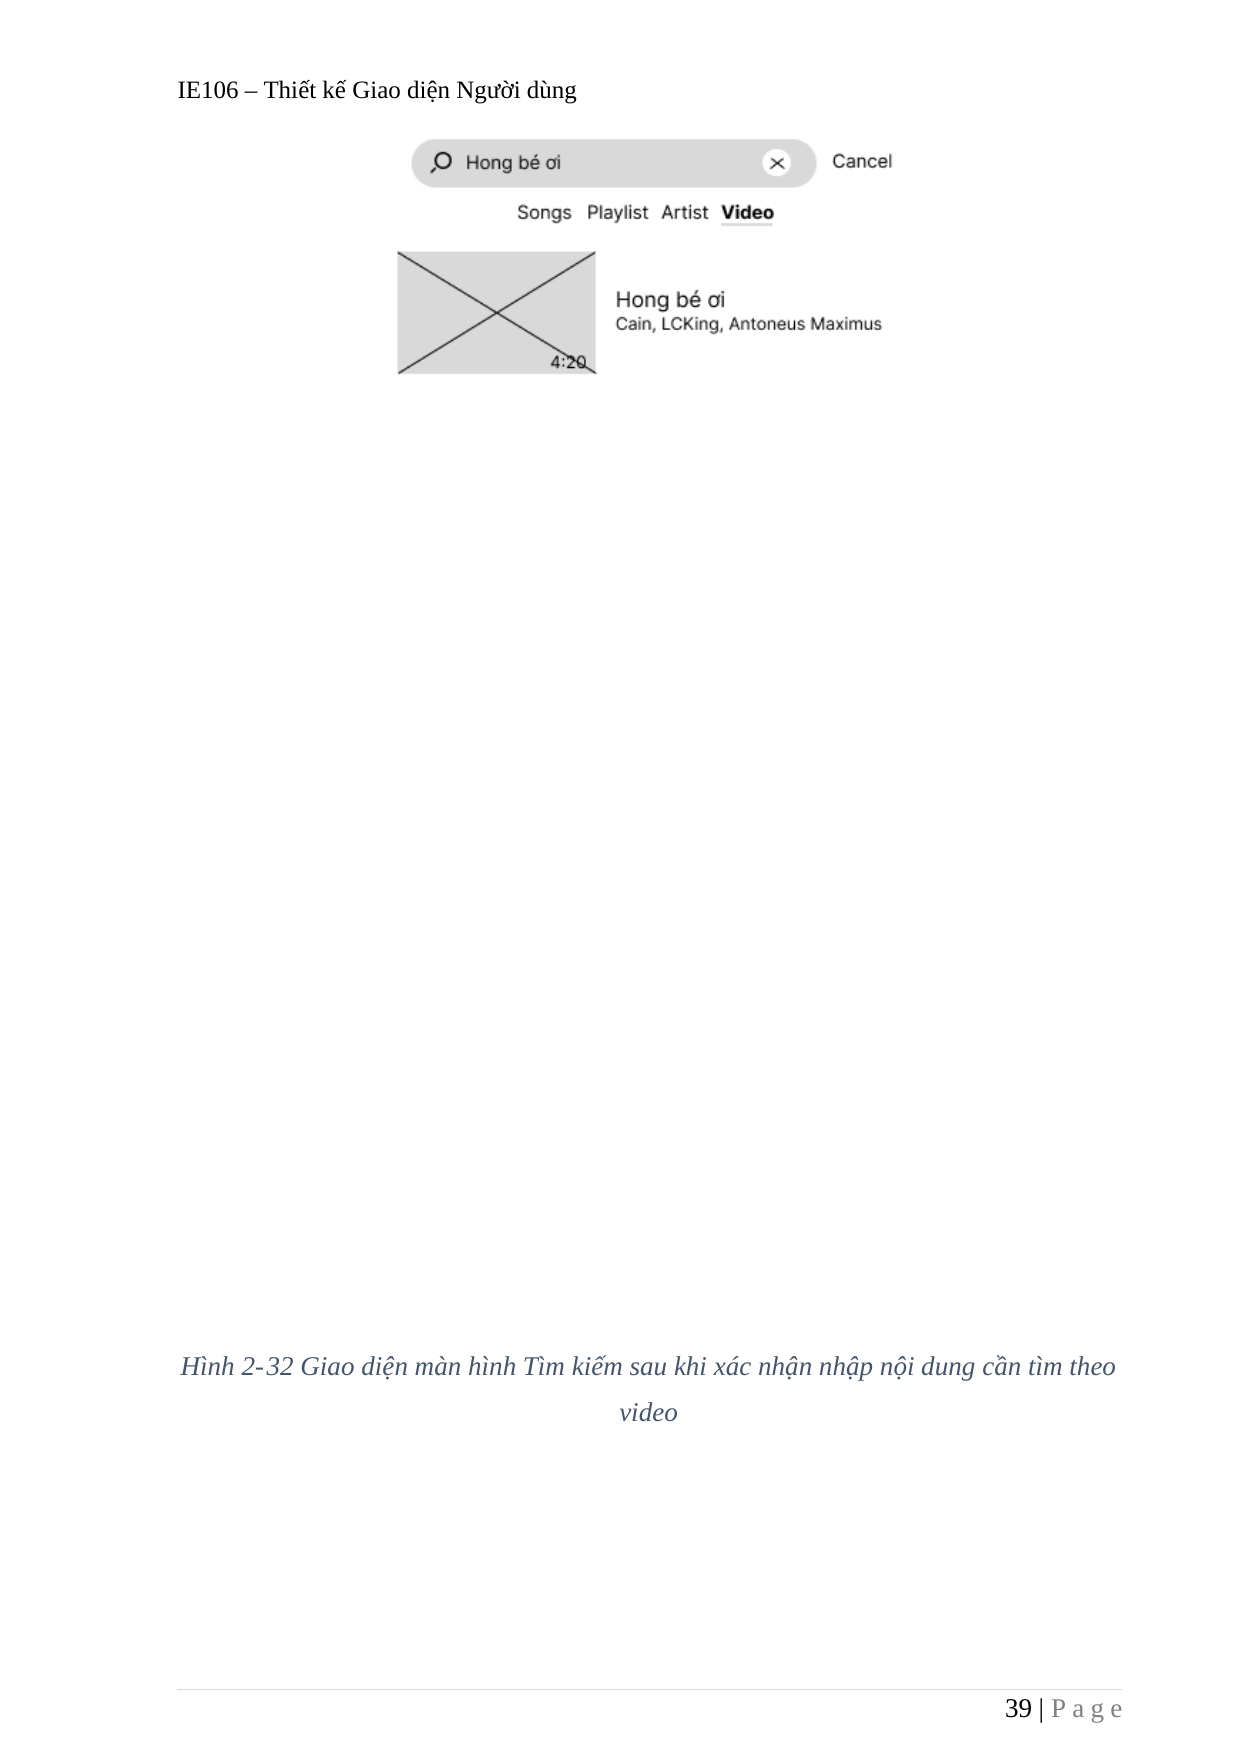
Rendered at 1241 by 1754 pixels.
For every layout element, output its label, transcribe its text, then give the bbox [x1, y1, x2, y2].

picture [372, 118, 928, 1319]
